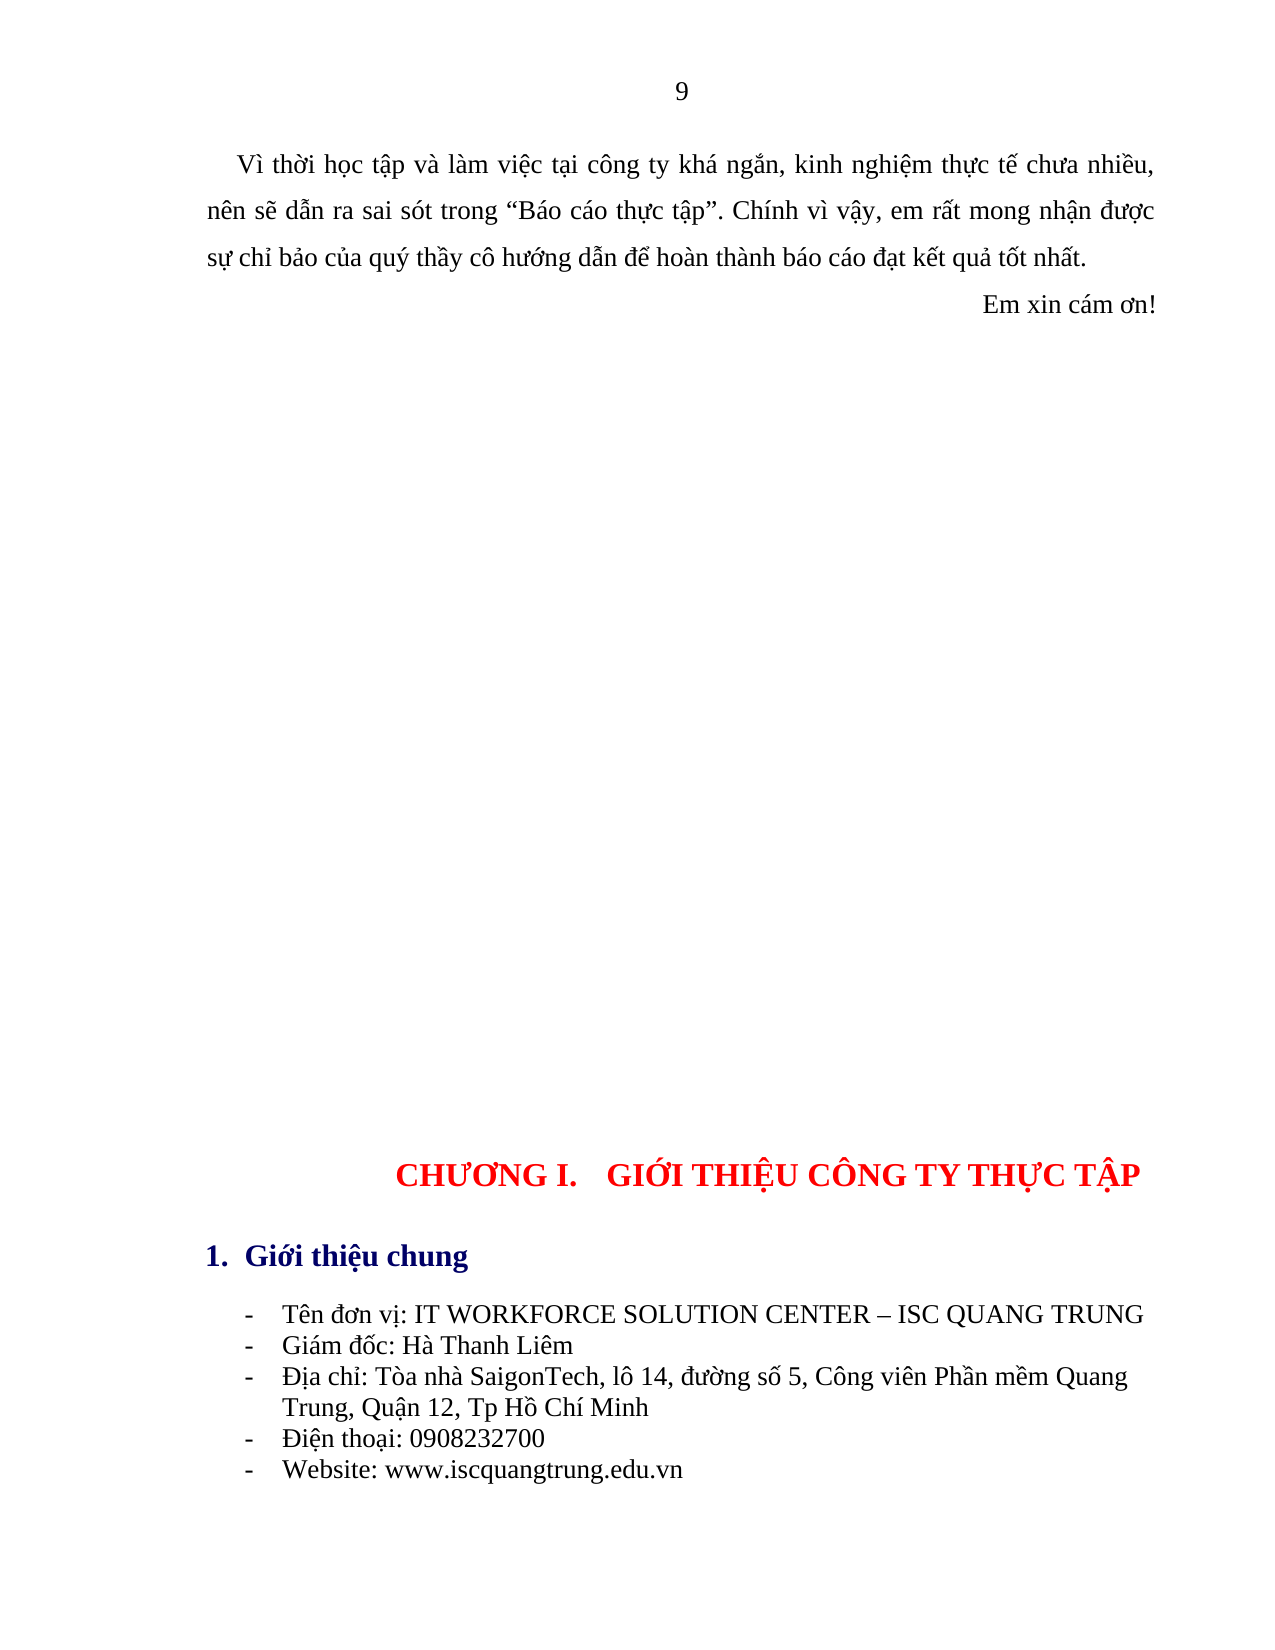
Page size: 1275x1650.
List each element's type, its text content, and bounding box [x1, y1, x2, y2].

list Website: www.iscquangtrung.edu.vn [244, 1453, 1157, 1484]
list GIỚI THIỆU CÔNG TY THỰC TẬP [379, 1155, 1157, 1193]
list Giám đốc: Hà Thanh Liêm [244, 1329, 1157, 1360]
list Địa chỉ: Tòa nhà SaigonTech, lô 14, đường số 5, Công viên Phần mềm Quang Trung, Quận 12, Tp Hồ Chí Minh [244, 1360, 1157, 1422]
text Vì thời học tập và làm việc tại công ty khá ngắn, kinh nghiệm thực tế chưa nhiều, nên sẽ dẫn ra sai sót trong “Báo cáo thực tập”. Chính vì vậy, em rất mong nhận được sự chỉ bảo của quý thầy cô hướng dẫn để hoàn thành báo cáo đạt kết quả tốt nhất. [207, 148, 1157, 272]
text Giới thiệu chung [205, 1238, 1157, 1273]
list Điện thoại: 0908232700 [244, 1422, 1157, 1453]
text Em xin cám ơn! [207, 288, 1157, 319]
list Tên đơn vị: IT WORKFORCE SOLUTION CENTER – ISC QUANG TRUNG [244, 1298, 1157, 1329]
